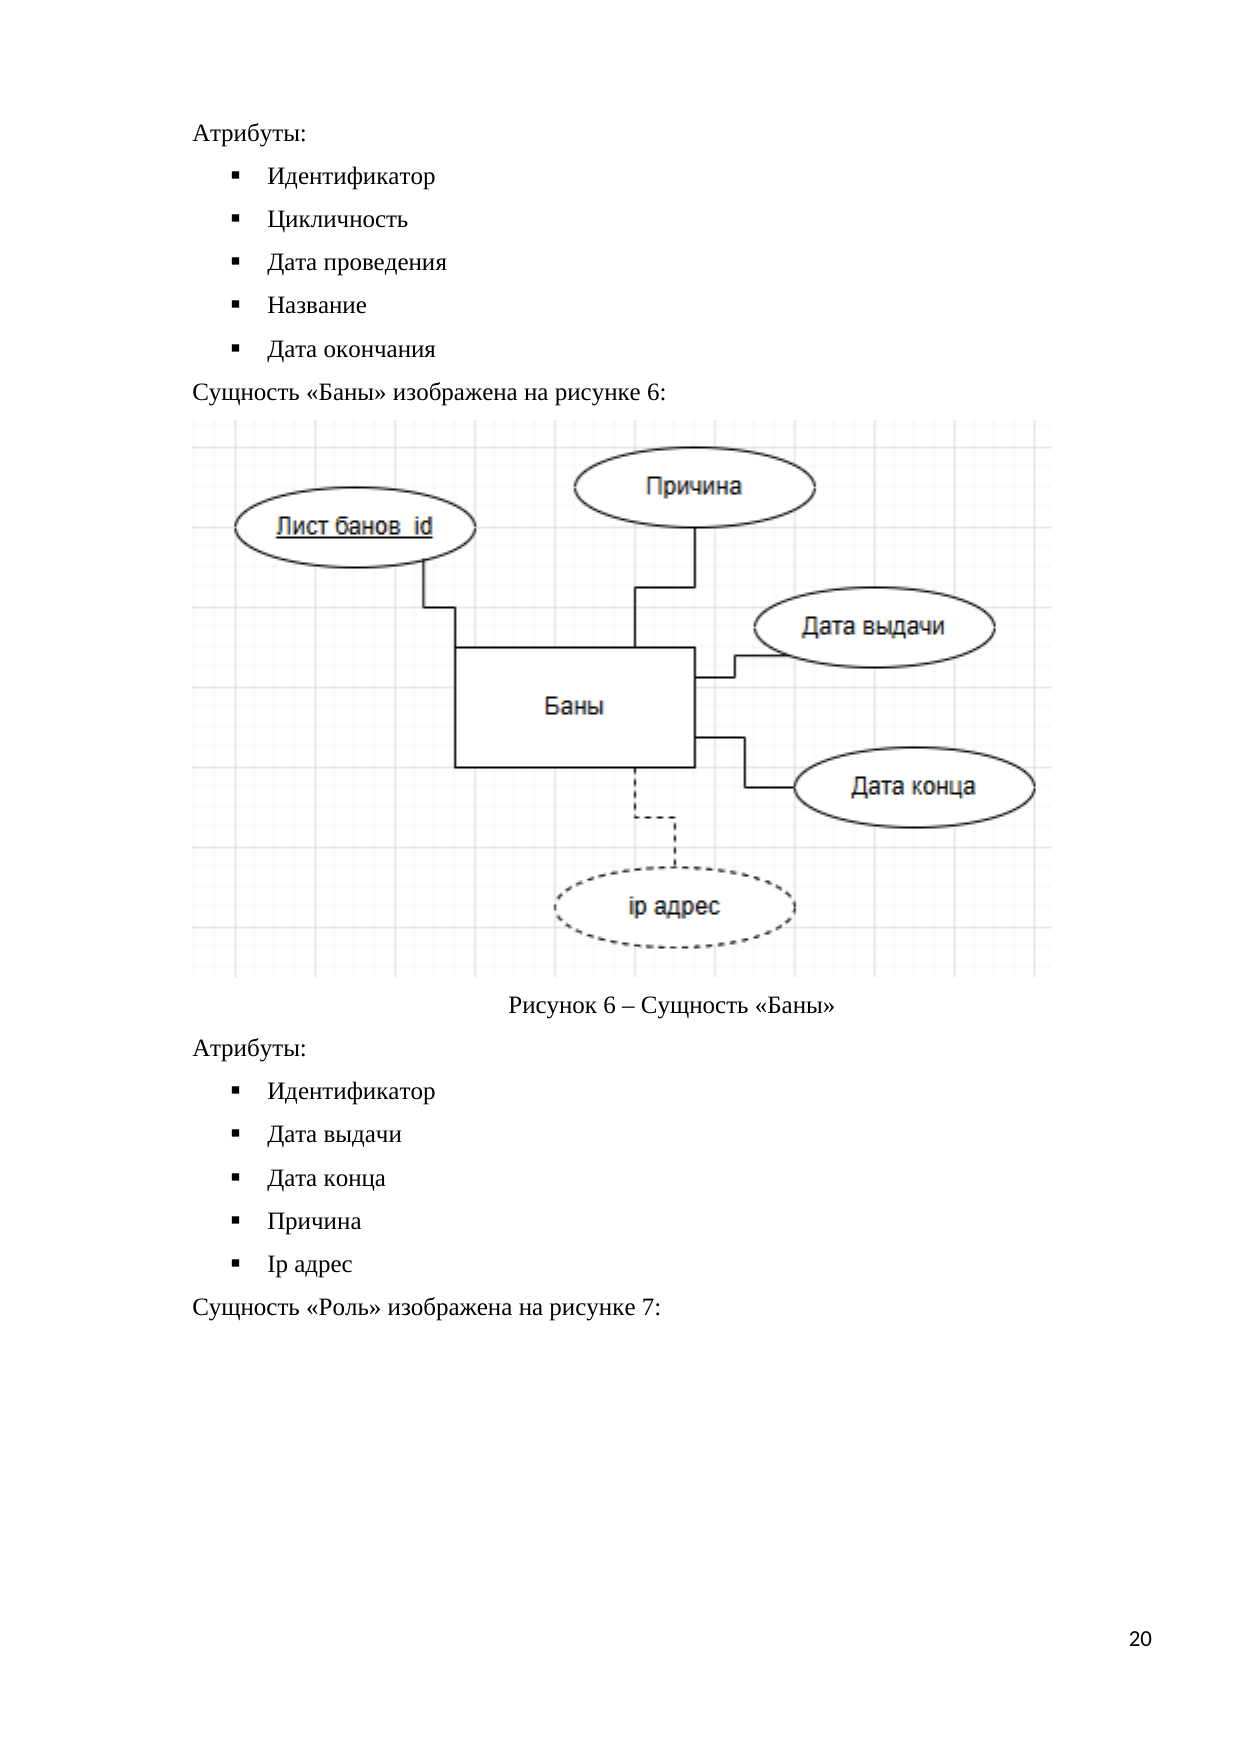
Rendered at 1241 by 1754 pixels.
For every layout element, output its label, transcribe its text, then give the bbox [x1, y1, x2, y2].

list Дата выдачи [229, 1119, 1152, 1148]
list Атрибуты: [192, 1033, 1152, 1062]
list Дата проведения [229, 247, 1152, 276]
list Дата конца [229, 1163, 1152, 1191]
list Причина [229, 1206, 1152, 1234]
list Цикличность [229, 204, 1152, 233]
list Название [229, 291, 1152, 319]
picture [192, 420, 1052, 977]
list Дата окончания [229, 334, 1152, 362]
list Атрибуты: [192, 118, 1152, 147]
list Ip адрес [229, 1249, 1152, 1278]
list Идентификатор [229, 1076, 1152, 1105]
list Рисунок 6 – Сущность «Баны» [192, 990, 1152, 1019]
list Сущность «Роль» изображена на рисунке 7: [192, 1292, 1152, 1321]
list Идентификатор [229, 161, 1152, 190]
list Сущность «Баны» изображена на рисунке 6: [192, 377, 1152, 406]
